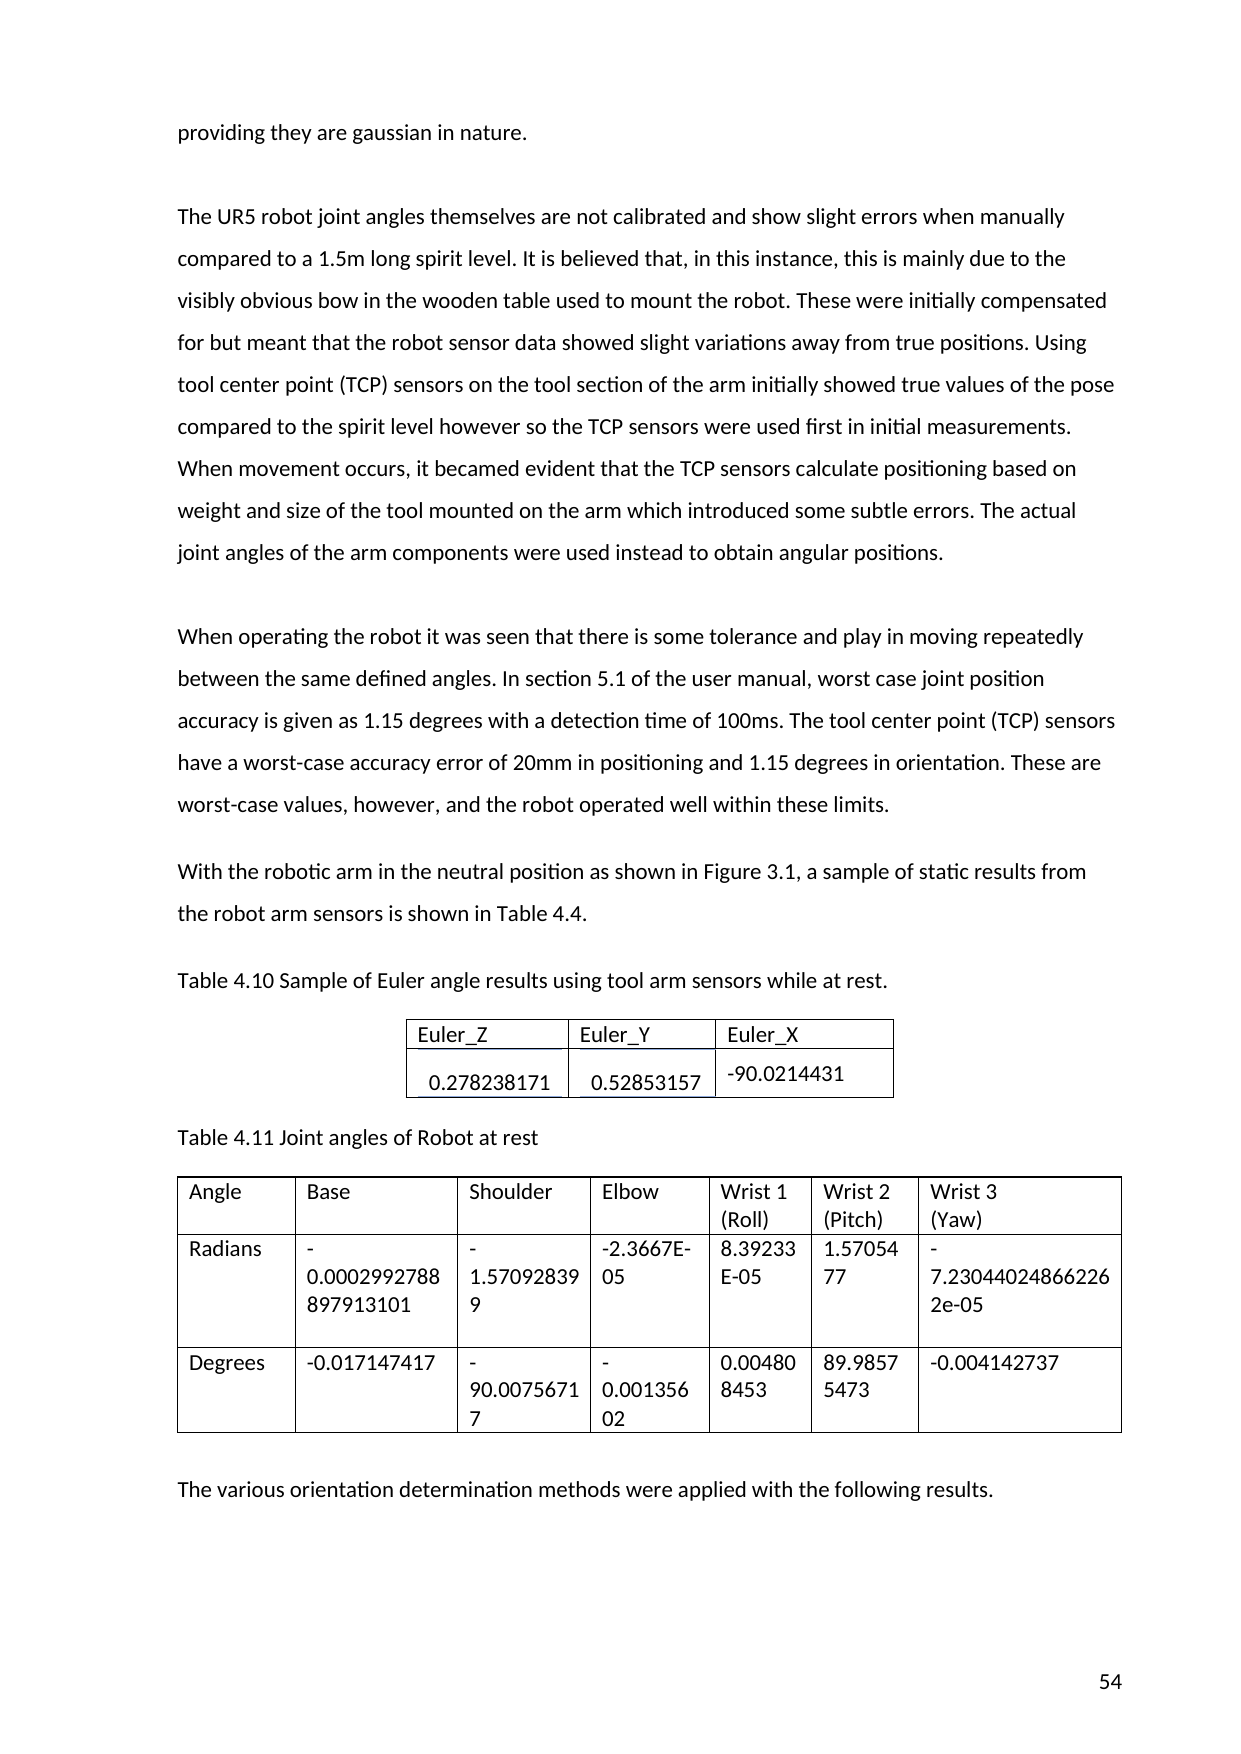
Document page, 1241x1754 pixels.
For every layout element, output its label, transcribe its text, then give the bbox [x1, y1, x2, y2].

table_header Elbow [591, 1178, 709, 1233]
table_cell [569, 1049, 715, 1097]
table_cell 1.5705477 [812, 1235, 918, 1347]
table_cell -1.570928399 [458, 1235, 590, 1347]
table_cell -7.230440248662262e-05 [919, 1235, 1121, 1347]
table_cell 89.98575473 [812, 1348, 918, 1432]
table_cell Degrees [178, 1348, 295, 1432]
table_cell -0.004142737 [919, 1348, 1121, 1432]
table_header Wrist 1 (Roll) [710, 1178, 811, 1233]
table_cell -0.00135602 [591, 1348, 709, 1432]
text The various orientation determination methods were applied with the following results. [177, 1433, 1122, 1503]
table_header Euler_X [716, 1020, 893, 1048]
table_header Wrist 2 (Pitch) [812, 1178, 918, 1233]
table_cell -90.0214431 [716, 1049, 893, 1097]
table_header Euler_Z [407, 1020, 568, 1048]
table_header Euler_Y [569, 1020, 715, 1048]
table_header Wrist 3 (Yaw) [919, 1178, 1121, 1233]
table_cell [407, 1049, 568, 1097]
table_cell 0.004808453 [710, 1348, 811, 1432]
table_cell Radians [178, 1235, 295, 1347]
table_cell -0.017147417 [296, 1348, 457, 1432]
table_cell -2.3667E-05 [591, 1235, 709, 1347]
table_header Base [296, 1178, 457, 1233]
table_cell 8.39233E-05 [710, 1235, 811, 1347]
table_cell -0.0002992788897913101 [296, 1235, 457, 1347]
table_header Angle [178, 1178, 295, 1233]
text With the robotic arm in the neutral position as shown in Figure 3.1, a sample of static results from the robot arm sensors is shown in Table 4.4. [177, 857, 1122, 927]
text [177, 118, 1122, 818]
table_cell -90.00756717 [458, 1348, 590, 1432]
table_header Shoulder [458, 1178, 590, 1233]
